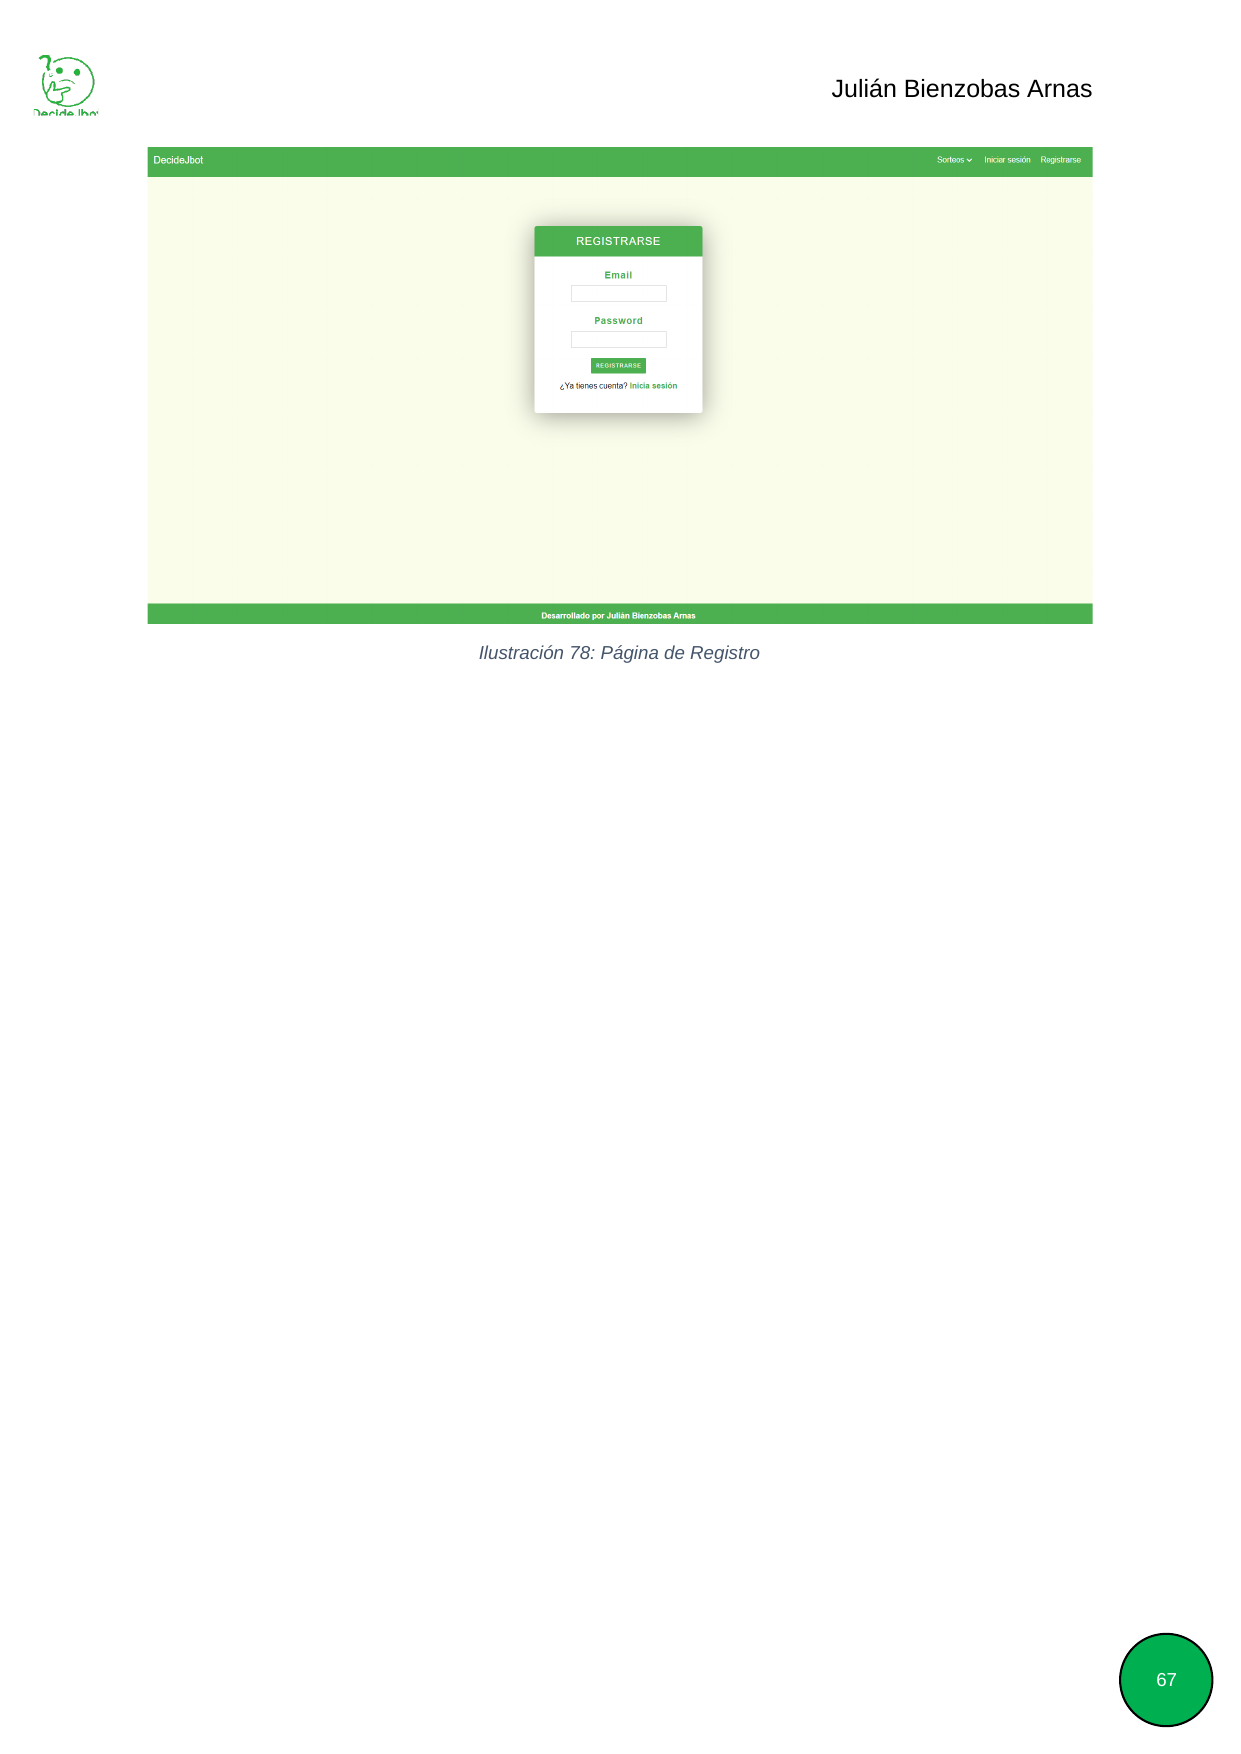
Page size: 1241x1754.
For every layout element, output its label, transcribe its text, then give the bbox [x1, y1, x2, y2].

picture [32, 55, 99, 114]
text Ilustración 78: Página de Registro [148, 642, 1092, 664]
picture [147, 147, 1093, 624]
